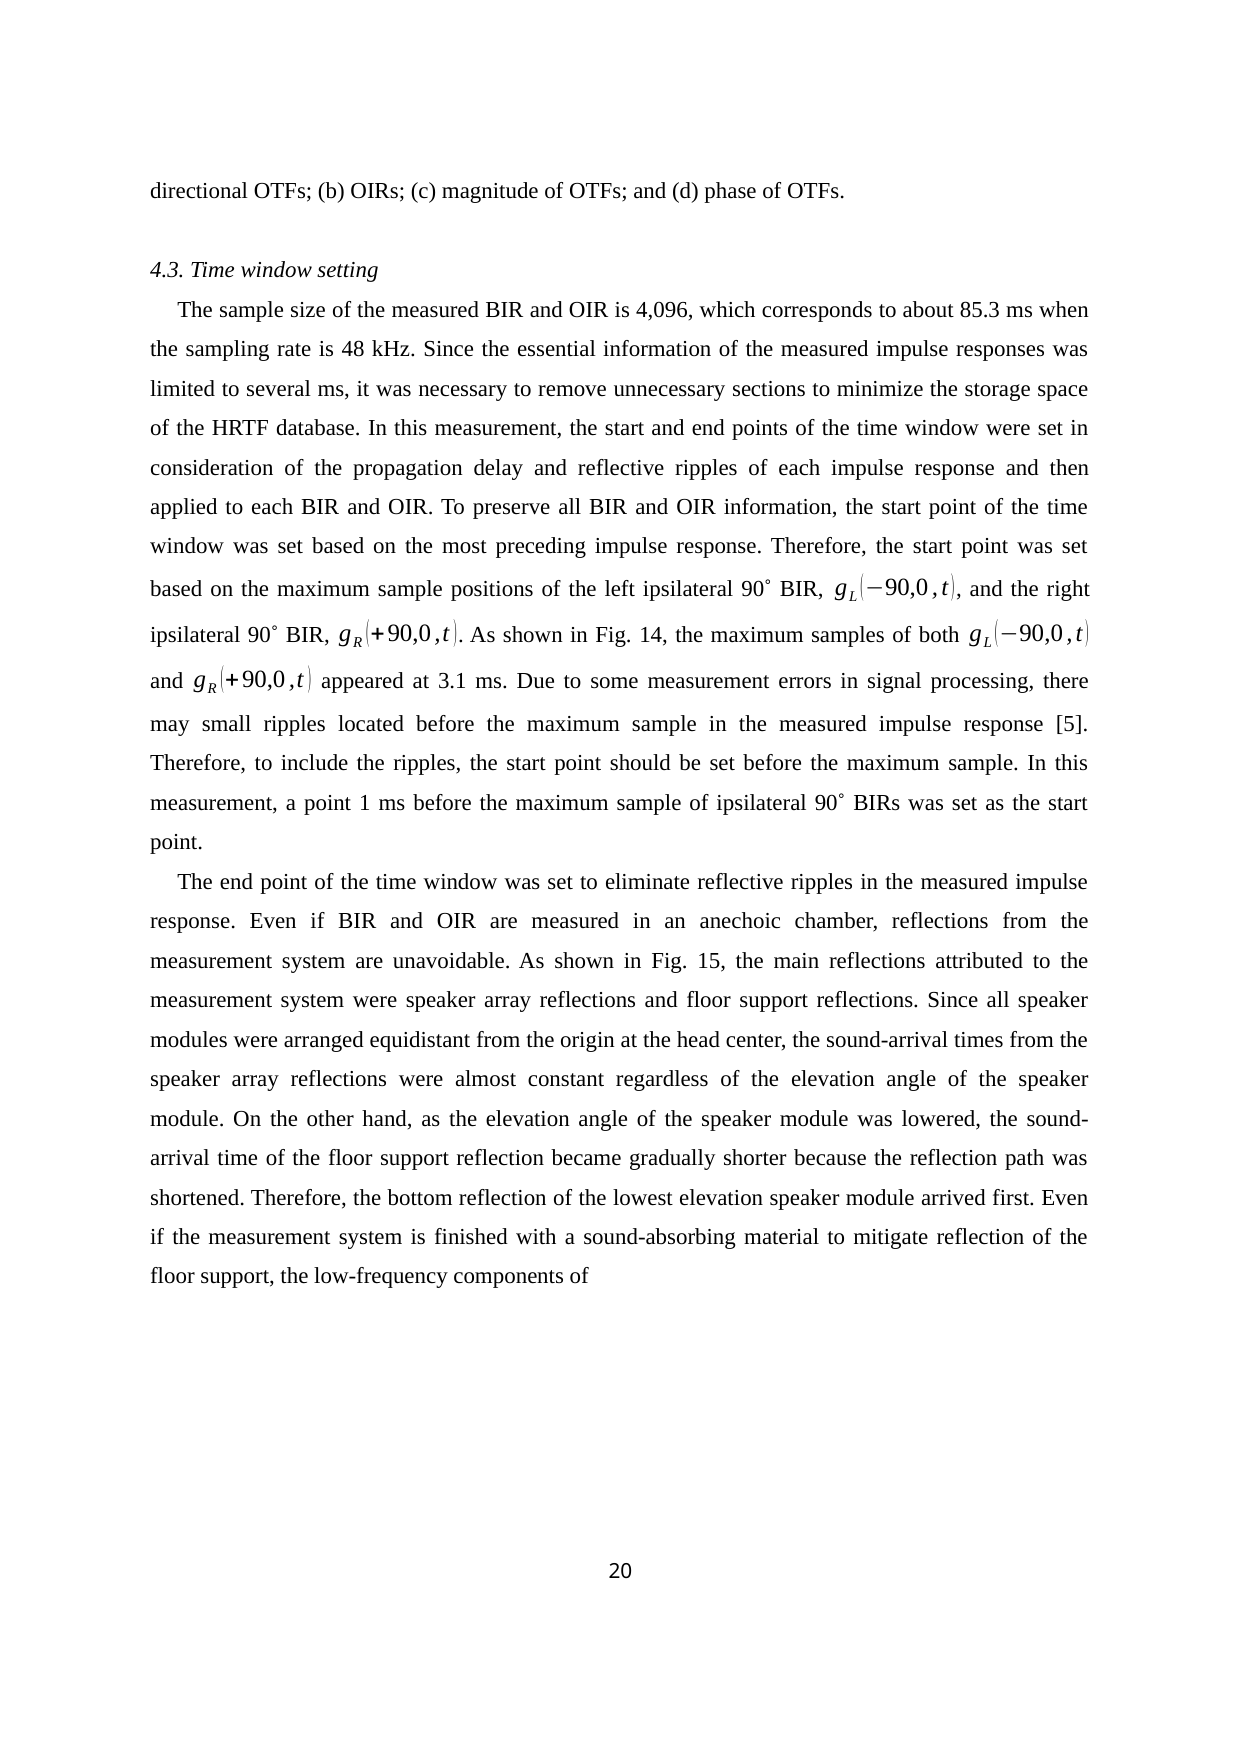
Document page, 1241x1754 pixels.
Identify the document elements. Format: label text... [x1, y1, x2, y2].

text 4.3. Time window setting [150, 256, 1090, 282]
text The sample size of the measured BIR and OIR is 4,096, which corresponds to about 85.3 ms when the sampling rate is 48 kHz. Since the essential information of the measured impulse responses was limited to several ms, it was necessary to remove unnecessary sections to minimize the storage space of the HRTF database. In this measurement, the start and end points of the time window were set in consideration of the propagation delay and reflective ripples of each impulse response and then applied to each BIR and OIR. To preserve all BIR and OIR information, the start point of the time window was set based on the most preceding impulse response. Therefore, the start point was set based on the maximum sample positions of the left ipsilateral 90˚ BIR, , and the right ipsilateral 90˚ BIR, . As shown in Fig. 14, the maximum samples of both and appeared at 3.1 ms. Due to some measurement errors in signal processing, there may small ripples located before the maximum sample in the measured impulse response [5]. Therefore, to include the ripples, the start point should be set before the maximum sample. In this measurement, a point 1 ms before the maximum sample of ipsilateral 90˚ BIRs was set as the start point. [150, 296, 1090, 854]
text The end point of the time window was set to eliminate reflective ripples in the measured impulse response. Even if BIR and OIR are measured in an anechoic chamber, reflections from the measurement system are unavoidable. As shown in Fig. 15, the main reflections attributed to the measurement system were speaker array reflections and floor support reflections. Since all speaker modules were arranged equidistant from the origin at the head center, the sound-arrival times from the speaker array reflections were almost constant regardless of the elevation angle of the speaker module. On the other hand, as the elevation angle of the speaker module was lowered, the sound-arrival time of the floor support reflection became gradually shorter because the reflection path was shortened. Therefore, the bottom reflection of the lowest elevation speaker module arrived first. Even if the measurement system is finished with a sound-absorbing material to mitigate reflection of the floor support, the low-frequency components of [150, 868, 1090, 1289]
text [150, 177, 1090, 203]
